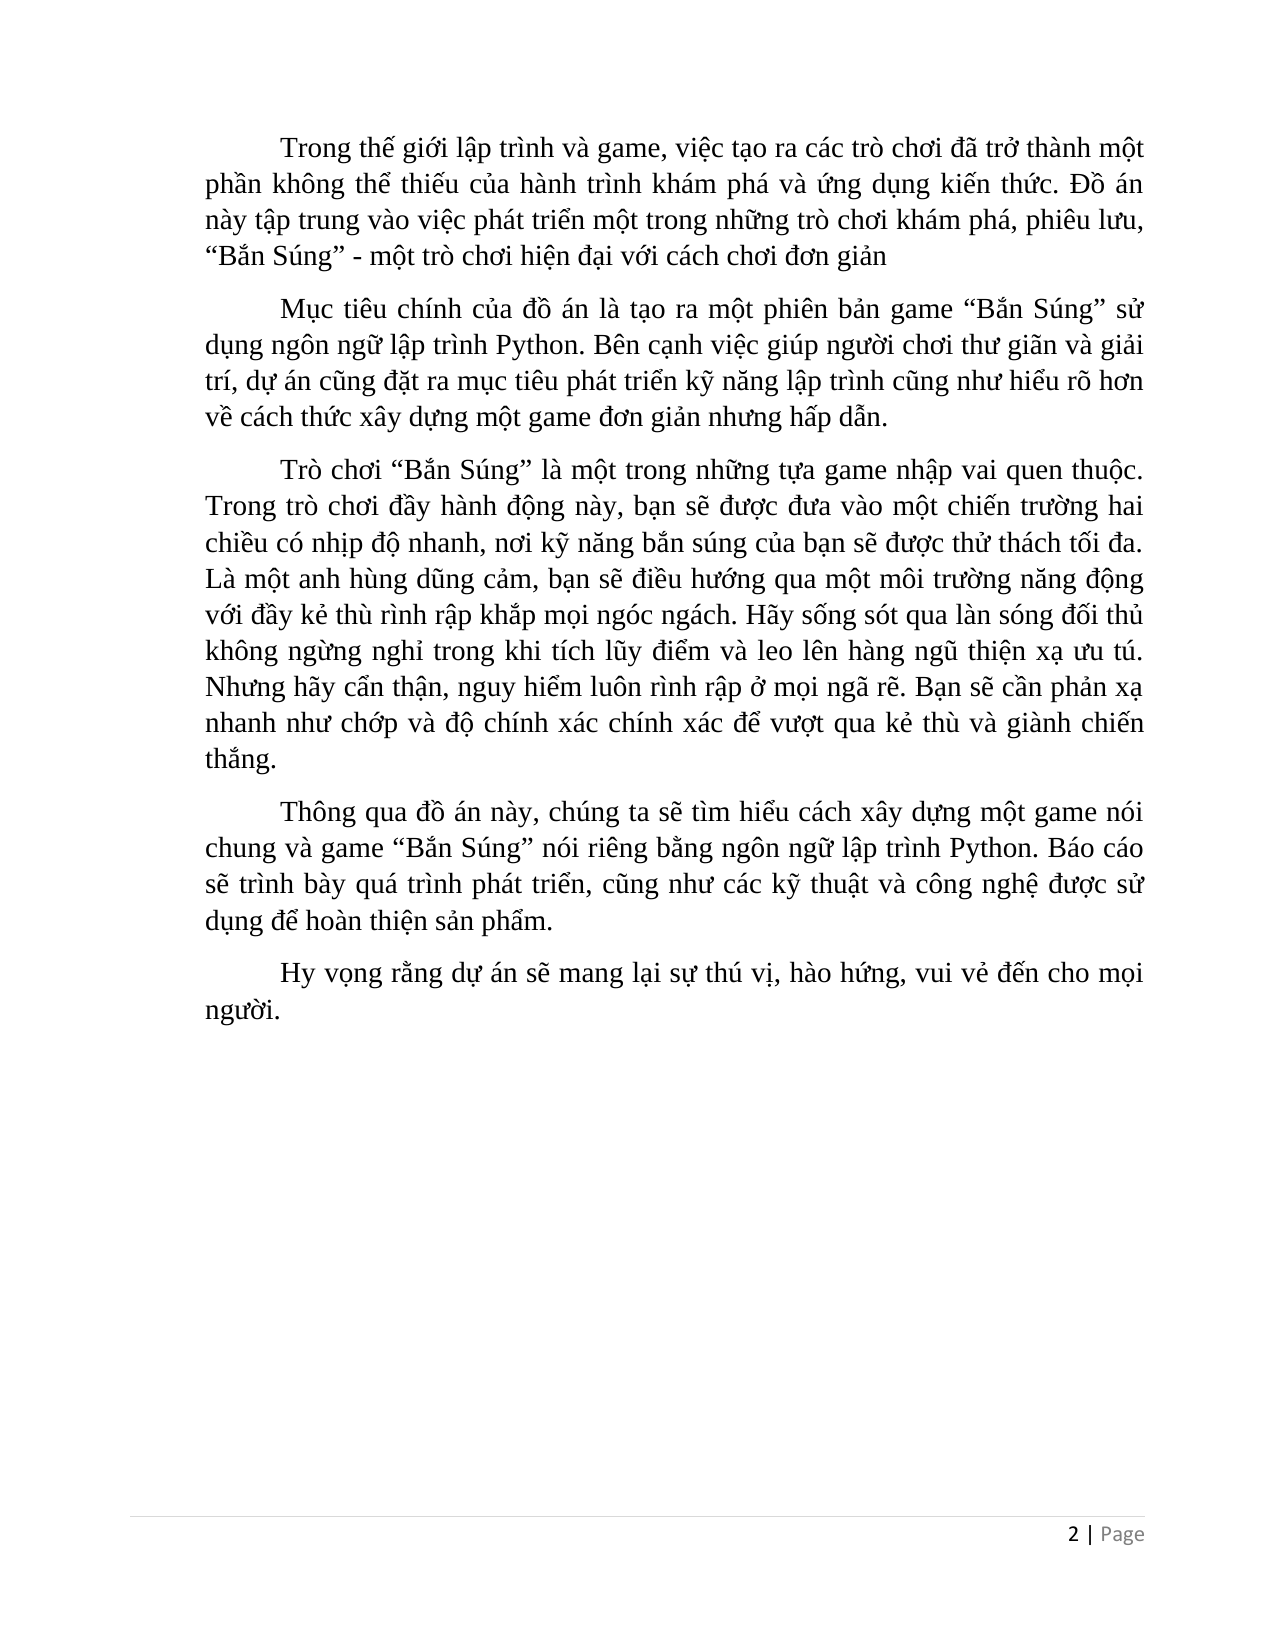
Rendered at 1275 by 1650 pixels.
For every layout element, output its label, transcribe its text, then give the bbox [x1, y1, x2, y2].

text Hy vọng rằng dự án sẽ mang lại sự thú vị, hào hứng, vui vẻ đến cho mọi người. [205, 956, 1145, 1025]
text Trong thế giới lập trình và game, việc tạo ra các trò chơi đã trở thành một phần không thể thiếu của hành trình khám phá và ứng dụng kiến thức. Đồ án này tập trung vào việc phát triển một trong những trò chơi khám phá, phiêu lưu, “Bắn Súng” - một trò chơi hiện đại với cách chơi đơn giản [205, 130, 1145, 272]
text Trò chơi “Bắn Súng” là một trong những tựa game nhập vai quen thuộc. Trong trò chơi đầy hành động này, bạn sẽ được đưa vào một chiến trường hai chiều có nhịp độ nhanh, nơi kỹ năng bắn súng của bạn sẽ được thử thách tối đa. Là một anh hùng dũng cảm, bạn sẽ điều hướng qua một môi trường năng động với đầy kẻ thù rình rập khắp mọi ngóc ngách. Hãy sống sót qua làn sóng đối thủ không ngừng nghỉ trong khi tích lũy điểm và leo lên hàng ngũ thiện xạ ưu tú. Nhưng hãy cẩn thận, nguy hiểm luôn rình rập ở mọi ngã rẽ. Bạn sẽ cần phản xạ nhanh như chớp và độ chính xác chính xác để vượt qua kẻ thù và giành chiến thắng. [205, 452, 1145, 775]
text Thông qua đồ án này, chúng ta sẽ tìm hiểu cách xây dựng một game nói chung và game “Bắn Súng” nói riêng bằng ngôn ngữ lập trình Python. Báo cáo sẽ trình bày quá trình phát triển, cũng như các kỹ thuật và công nghệ được sử dụng để hoàn thiện sản phẩm. [205, 794, 1145, 936]
text Mục tiêu chính của đồ án là tạo ra một phiên bản game “Bắn Súng” sử dụng ngôn ngữ lập trình Python. Bên cạnh việc giúp người chơi thư giãn và giải trí, dự án cũng đặt ra mục tiêu phát triển kỹ năng lập trình cũng như hiểu rõ hơn về cách thức xây dựng một game đơn giản nhưng hấp dẫn. [205, 291, 1145, 433]
